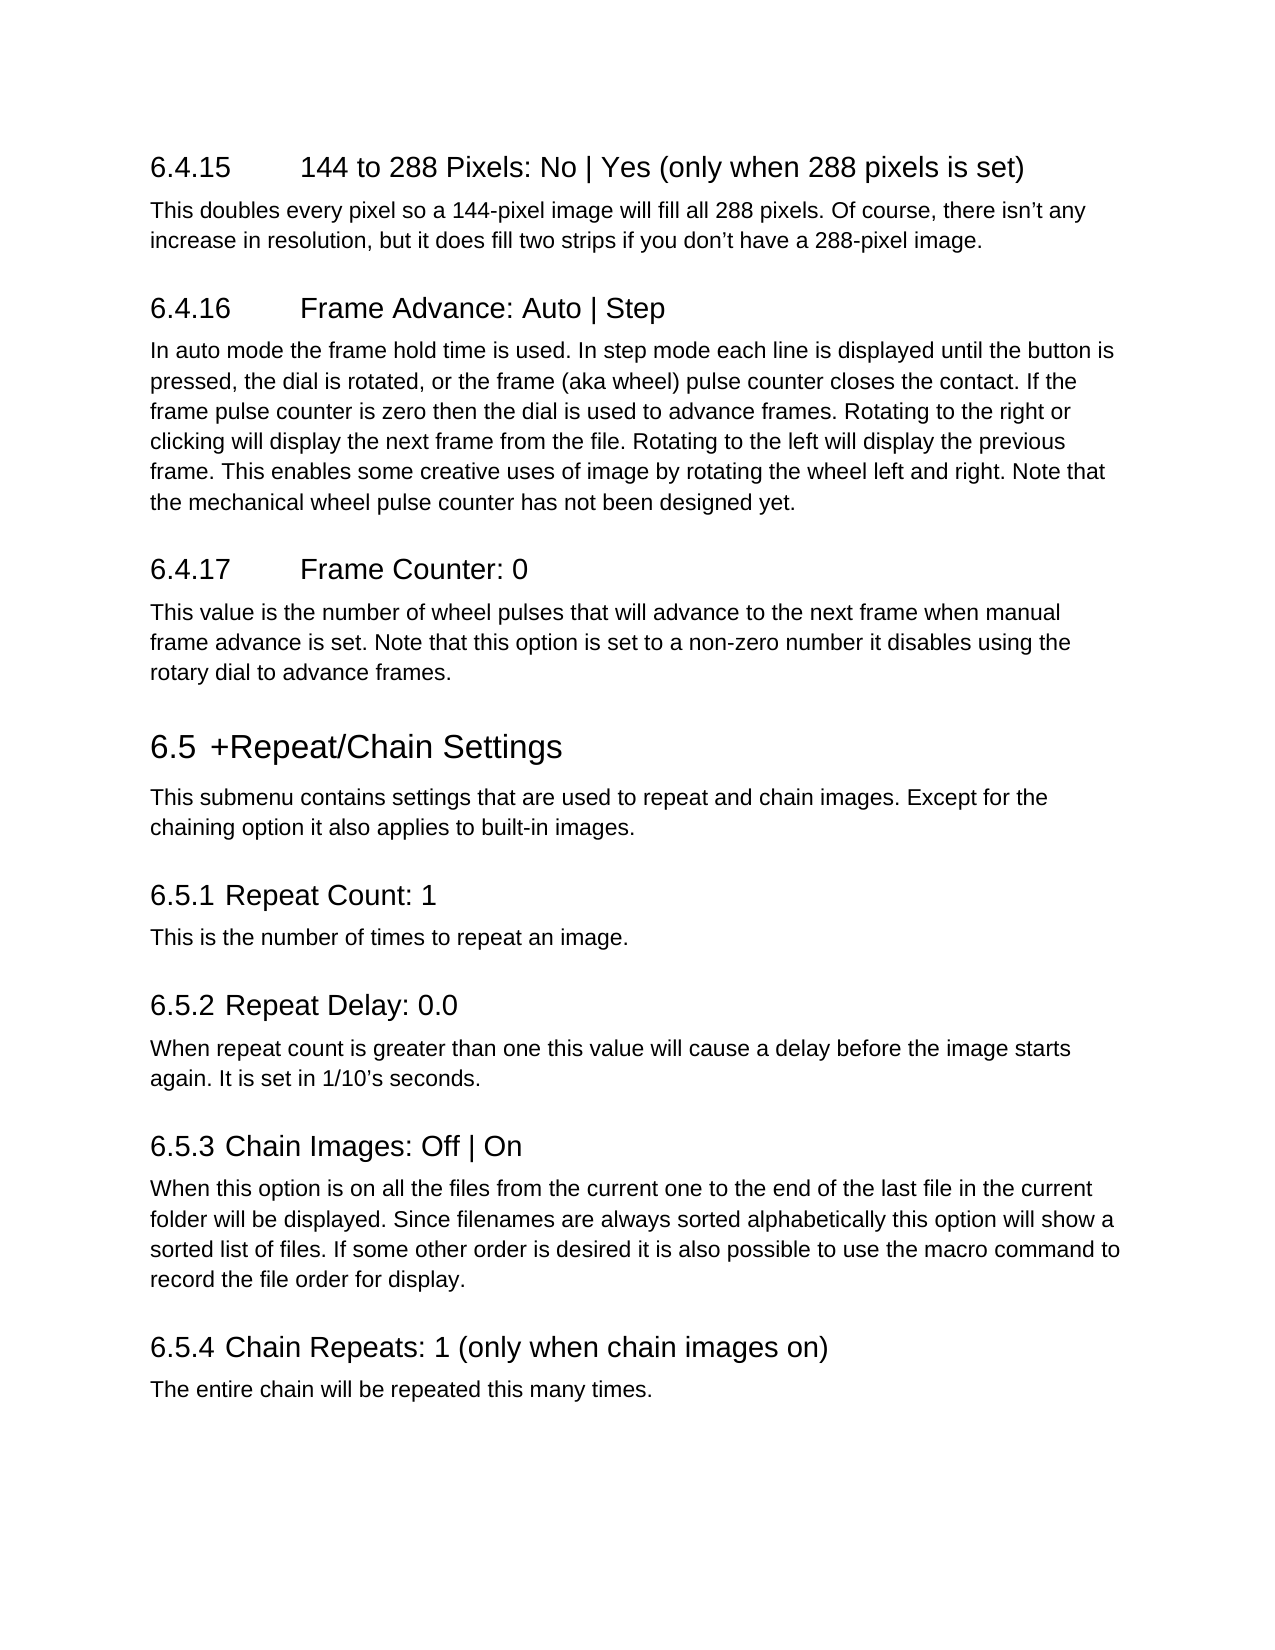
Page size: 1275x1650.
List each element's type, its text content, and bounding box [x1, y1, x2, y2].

text The entire chain will be repeated this many times. [150, 1376, 1125, 1403]
subtitle Frame Counter: 0 [150, 552, 1125, 586]
subtitle +Repeat/Chain Settings [150, 727, 1125, 766]
subtitle Frame Advance: Auto | Step [150, 291, 1125, 324]
text When this option is on all the files from the current one to the end of the last file in the current folder will be displayed. Since filenames are always sorted alphabetically this option will show a sorted list of files. If some other order is desired it is also possible to use the macro command to record the file order for display. [150, 1175, 1125, 1292]
text In auto mode the frame hold time is used. In step mode each line is displayed until the button is pressed, the dial is rotated, or the frame (aka wheel) pulse counter closes the contact. If the frame pulse counter is zero then the dial is used to advance frames. Rotating to the right or clicking will display the next frame from the file. Rotating to the left will display the previous frame. This enables some creative uses of image by rotating the wheel left and right. Note that the mechanical wheel pulse counter has not been designed yet. [150, 337, 1125, 515]
text This submenu contains settings that are used to repeat and chain images. Except for the chaining option it also applies to built-in images. [150, 784, 1125, 840]
subtitle Chain Images: Off | On [150, 1128, 1125, 1162]
subtitle Repeat Delay: 0.0 [150, 988, 1125, 1021]
text This doubles every pixel so a 144-pixel image will fill all 288 pixels. Of course, there isn’t any increase in resolution, but it does fill two strips if you don’t have a 288-pixel image. [150, 197, 1125, 253]
subtitle 144 to 288 Pixels: No | Yes (only when 288 pixels is set) [150, 150, 1125, 183]
text This is the number of times to repeat an image. [150, 924, 1125, 951]
subtitle Repeat Count: 1 [150, 877, 1125, 911]
text When repeat count is greater than one this value will cause a delay before the image starts again. It is set in 1/10’s seconds. [150, 1035, 1125, 1091]
text This value is the number of wheel pulses that will advance to the next frame when manual frame advance is set. Note that this option is set to a non-zero number it disables using the rotary dial to advance frames. [150, 599, 1125, 686]
subtitle Chain Repeats: 1 (only when chain images on) [150, 1329, 1125, 1363]
